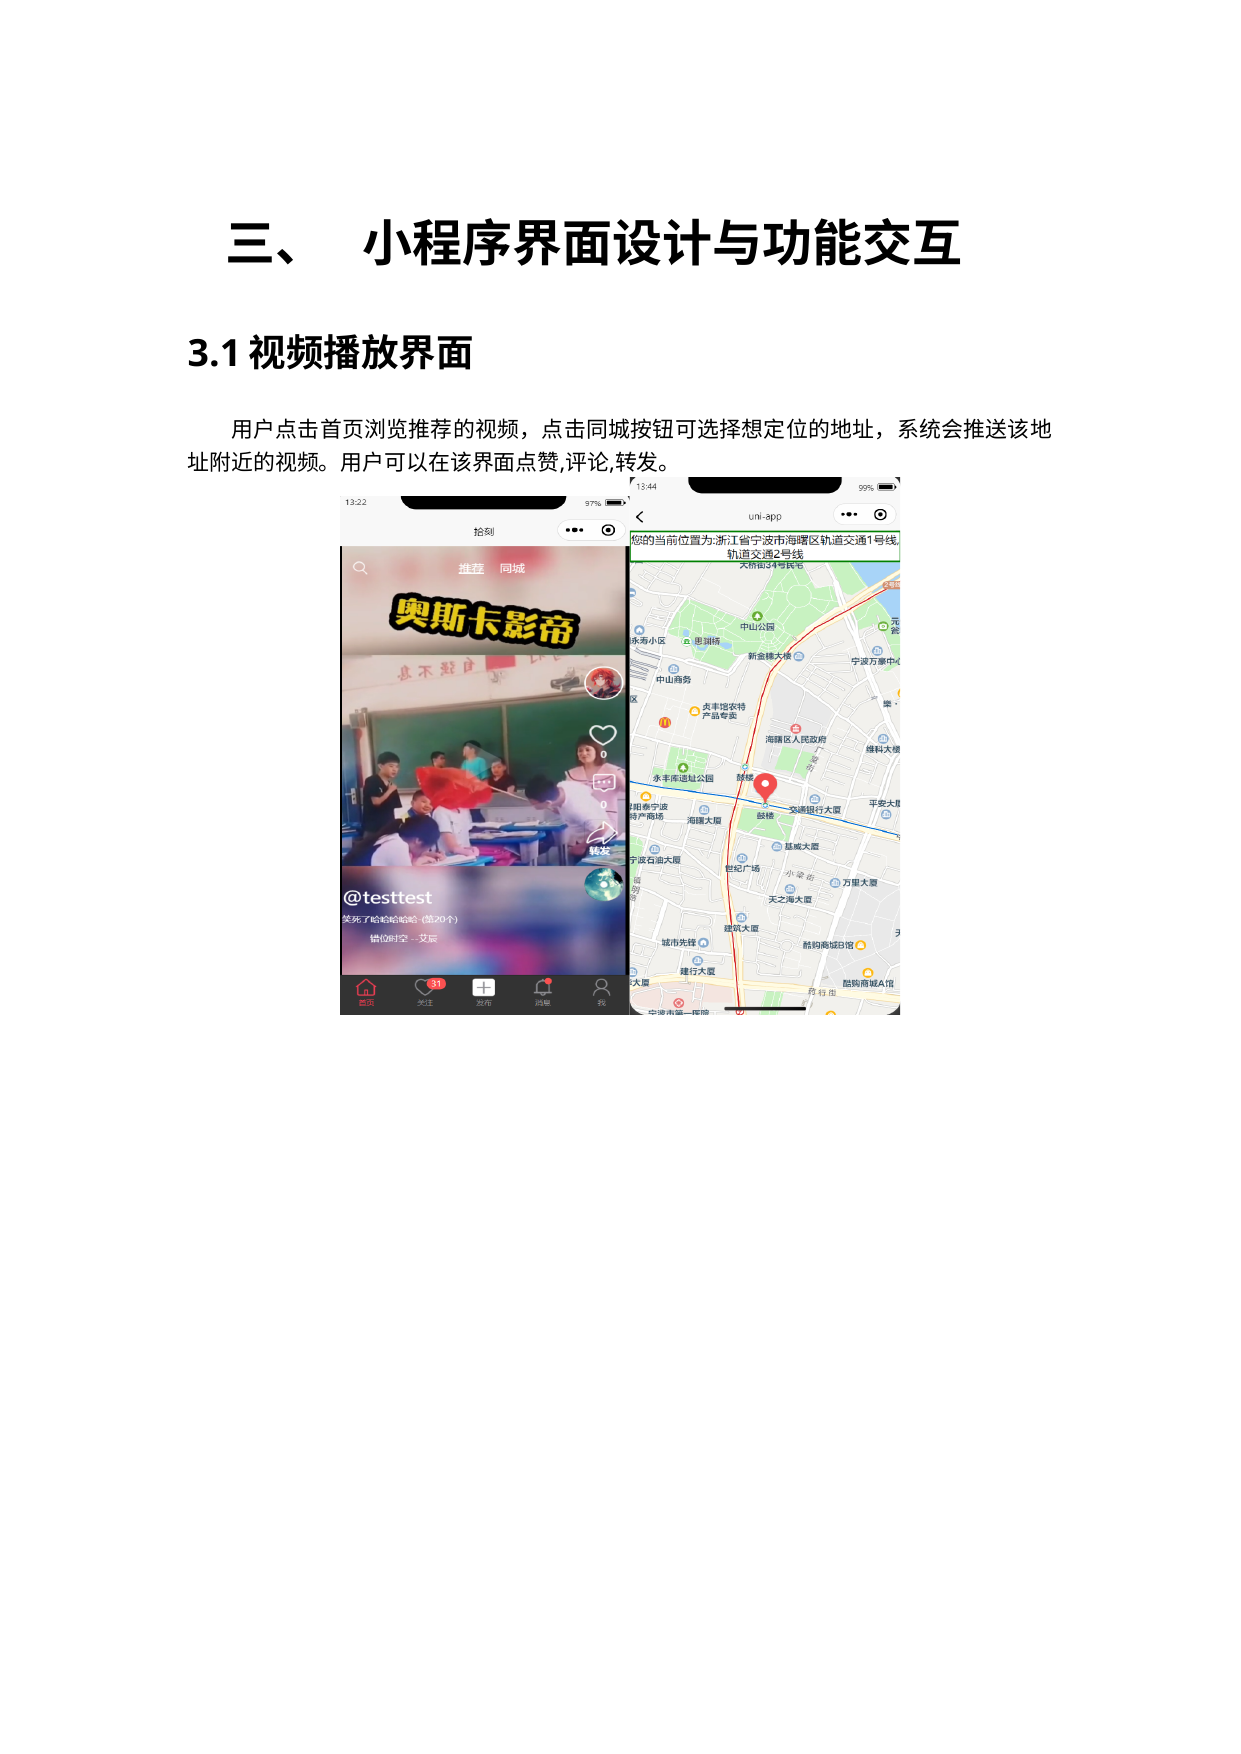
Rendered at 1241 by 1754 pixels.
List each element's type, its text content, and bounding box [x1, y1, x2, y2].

text 用户点击首页浏览推荐的视频，点击同城按钮可选择想定位的地址，系统会推送该地址附近的视频。用户可以在该界面点赞,评论,转发。 [187, 412, 1053, 477]
subtitle 3.1视频播放界面 [187, 318, 1053, 383]
subtitle 小程序界面设计与功能交互 [225, 191, 1053, 289]
picture [340, 477, 901, 1015]
